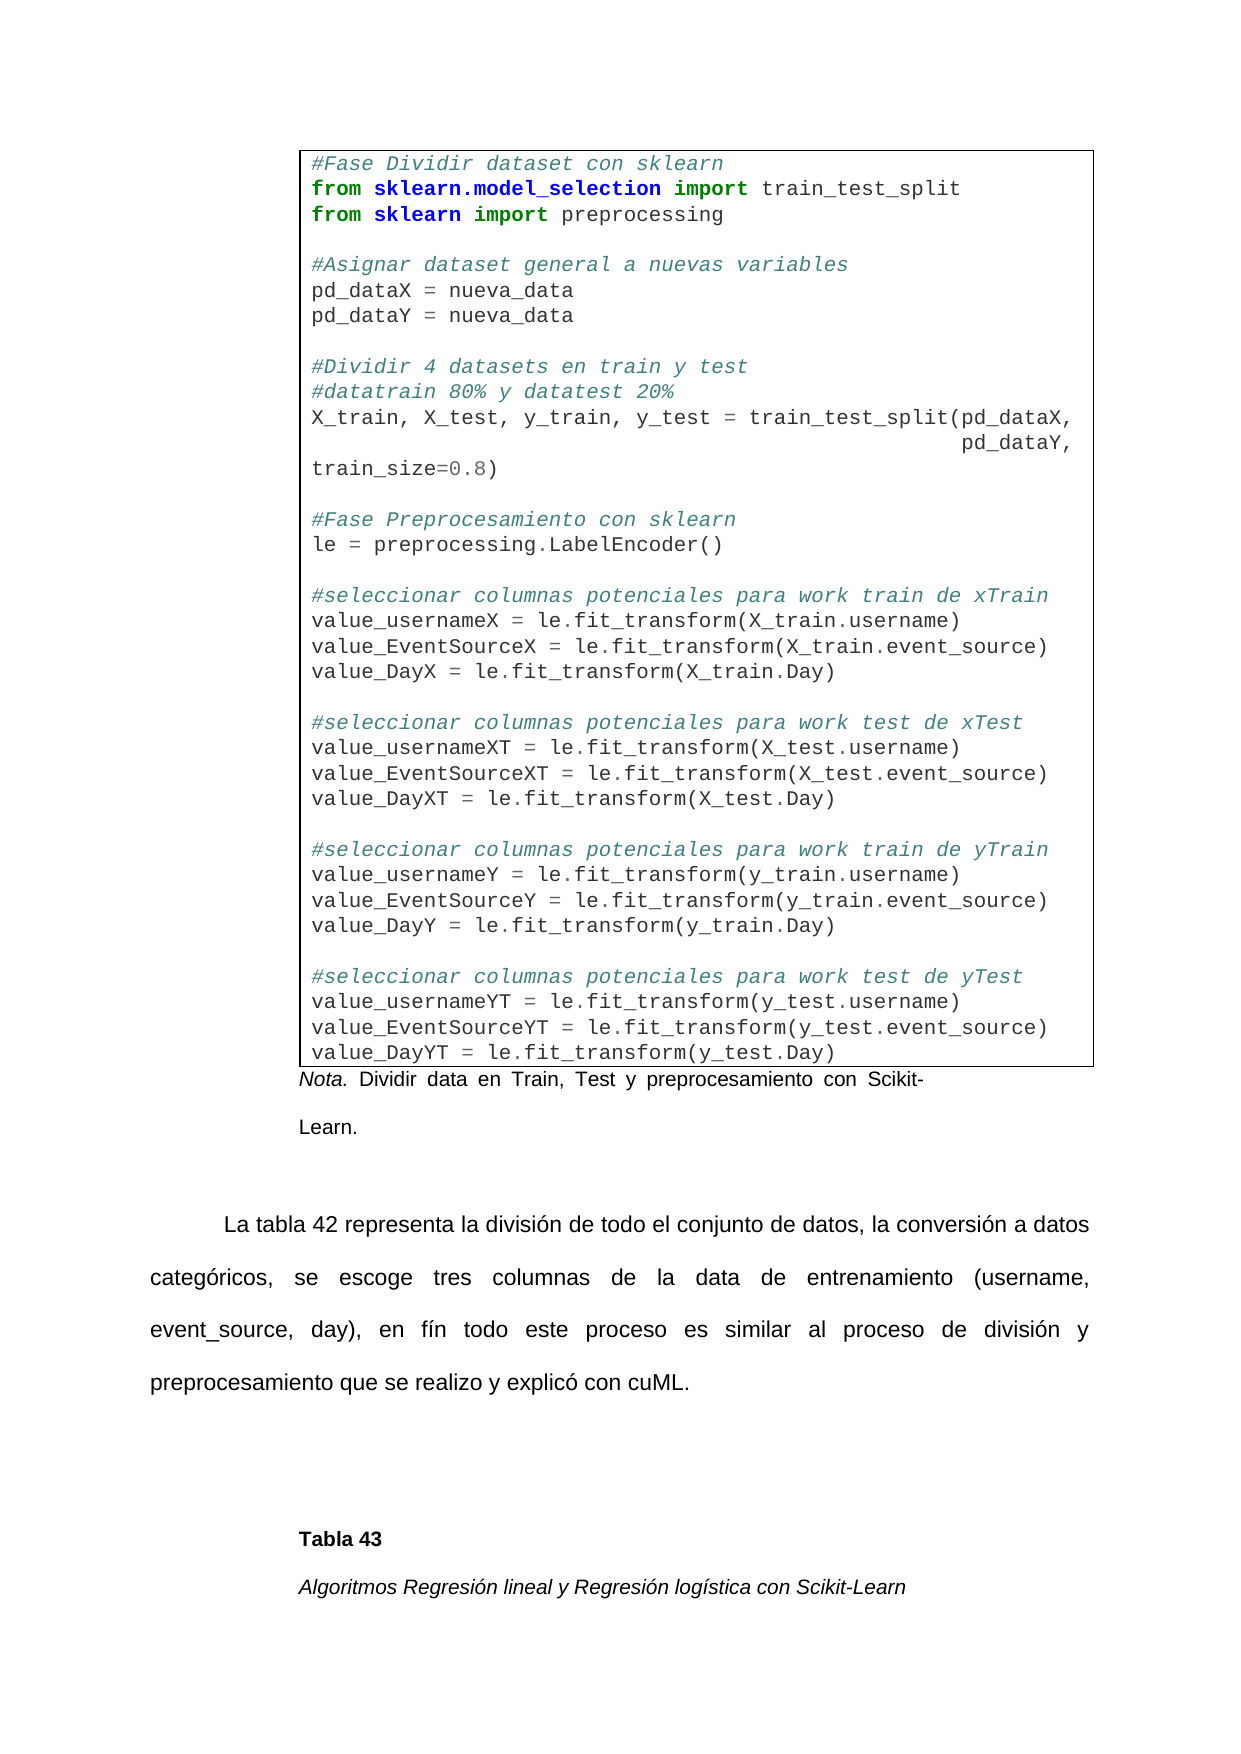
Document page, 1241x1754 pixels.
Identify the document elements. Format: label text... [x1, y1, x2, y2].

text Algoritmos Regresión lineal y Regresión logística con Scikit-Learn [299, 1575, 1090, 1599]
list Tabla 43 [299, 1527, 925, 1551]
text La tabla 42 representa la división de todo el conjunto de datos, la conversión a datos categóricos, se escoge tres columnas de la data de entrenamiento (username, event_source, day), en fín todo este proceso es similar al proceso de división y preprocesamiento que se realizo y explicó con cuML. [150, 1211, 1090, 1395]
table_header #Fase Dividir dataset con sklearn from sklearn.model_selection import train_test_split from sklearn import preprocessing #Asignar dataset general a nuevas variables pd_dataX = nueva_data pd_dataY = nueva_data #Dividir 4 datasets en train y test #datatrain 80% y datatest 20% X_train, X_test, y_train, y_test = train_test_split(pd_dataX, pd_dataY, train_size=0.8) #Fase Preprocesamiento con sklearn le = preprocessing.LabelEncoder() #seleccionar columnas potenciales para work train de xTrain value_usernameX = le.fit_transform(X_train.username) value_EventSourceX = le.fit_transform(X_train.event_source) value_DayX = le.fit_transform(X_train.Day) #seleccionar columnas potenciales para work test de xTest value_usernameXT = le.fit_transform(X_test.username) value_EventSourceXT = le.fit_transform(X_test.event_source) value_DayXT = le.fit_transform(X_test.Day) #seleccionar columnas potenciales para work train de yTrain value_usernameY = le.fit_transform(y_train.username) value_EventSourceY = le.fit_transform(y_train.event_source) value_DayY = le.fit_transform(y_train.Day) #seleccionar columnas potenciales para work test de yTest value_usernameYT = le.fit_transform(y_test.username) value_EventSourceYT = le.fit_transform(y_test.event_source) value_DayYT = le.fit_transform(y_test.Day) [301, 151, 1093, 1066]
list Nota. Dividir data en Train, Test y preprocesamiento con Scikit-Learn. [299, 1067, 925, 1139]
